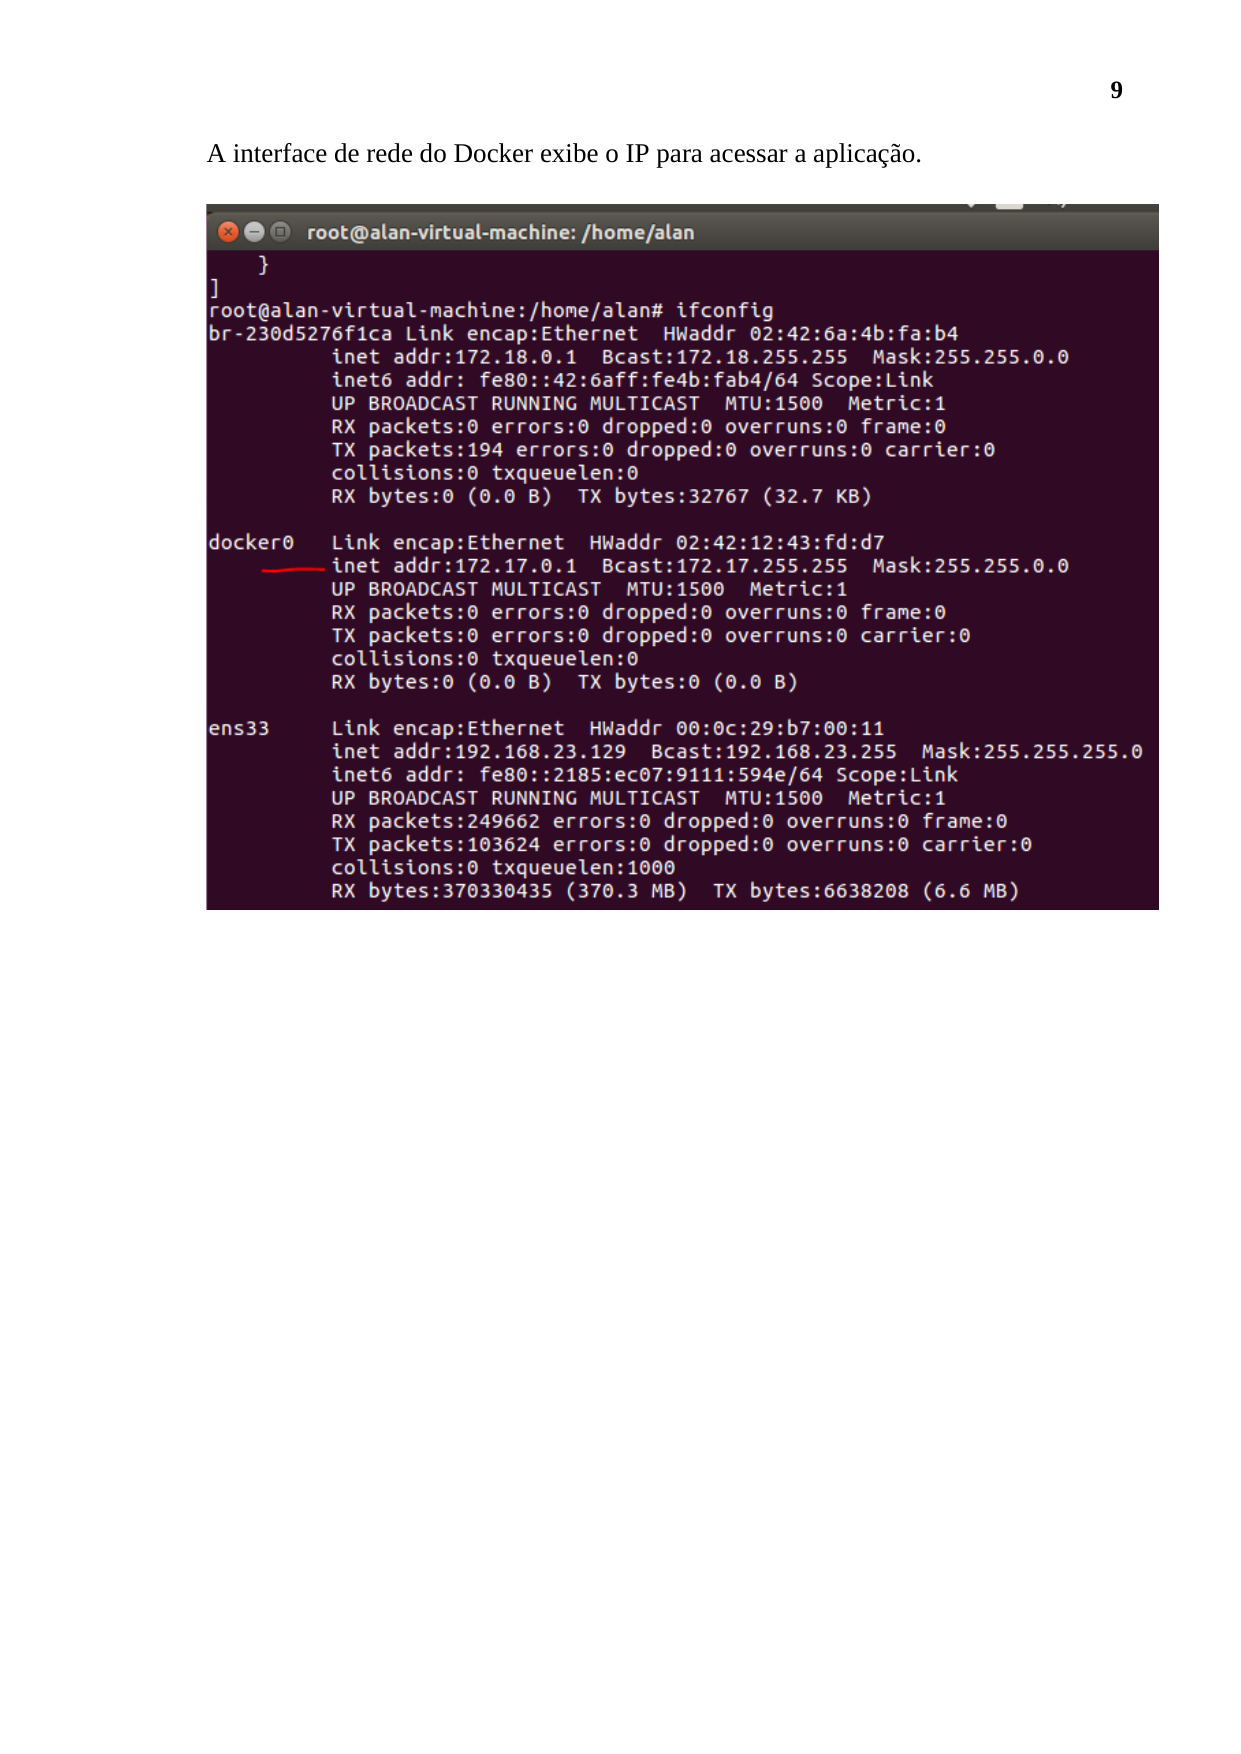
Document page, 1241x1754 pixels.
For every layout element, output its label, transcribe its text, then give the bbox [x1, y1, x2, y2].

picture [206, 204, 1159, 910]
text A interface de rede do Docker exibe o IP para acessar a aplicação. [206, 137, 1129, 168]
